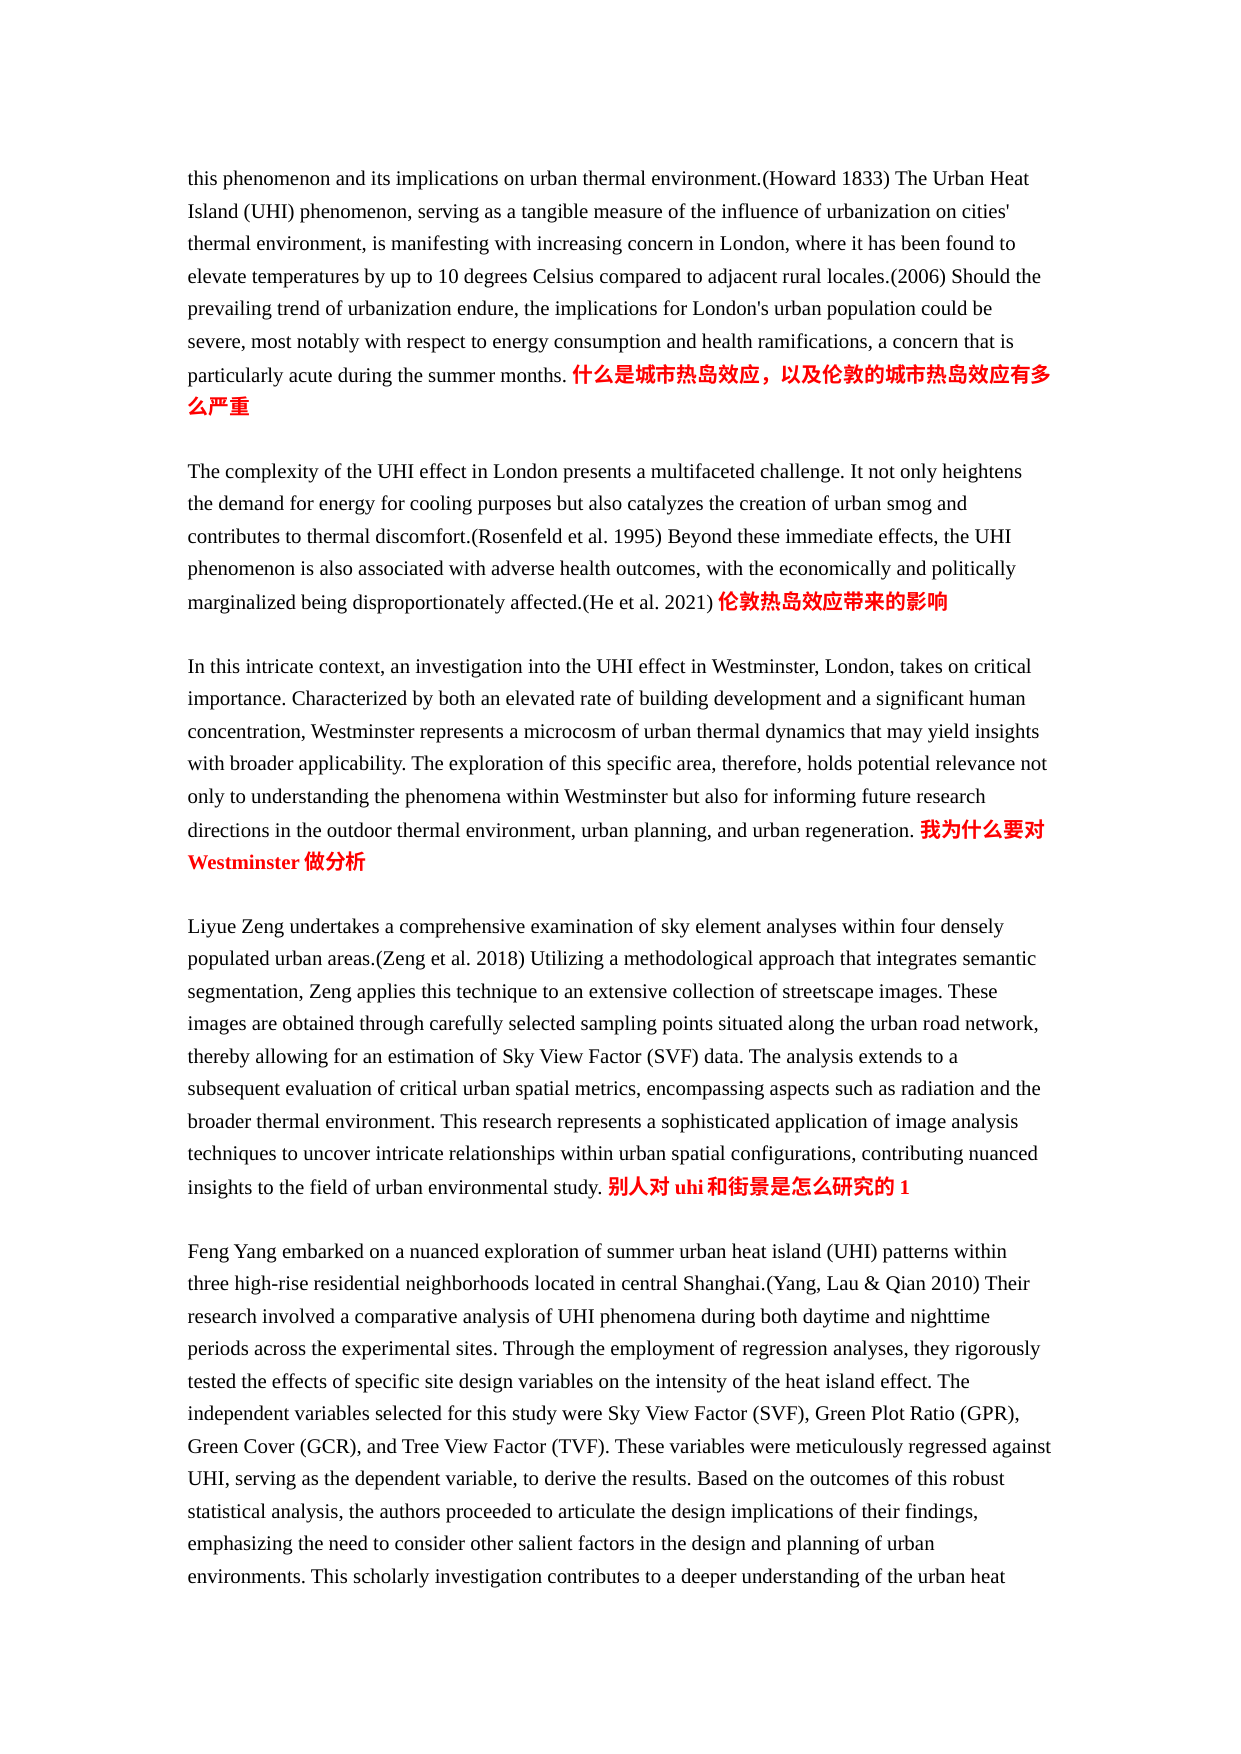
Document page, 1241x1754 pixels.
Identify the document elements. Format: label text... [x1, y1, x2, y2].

text Liyue Zeng undertakes a comprehensive examination of sky element analyses within four densely populated urban areas.(Zeng et al. 2018) Utilizing a methodological approach that integrates semantic segmentation, Zeng applies this technique to an extensive collection of streetscape images. These images are obtained through carefully selected sampling points situated along the urban road network, thereby allowing for an estimation of Sky View Factor (SVF) data. The analysis extends to a subsequent evaluation of critical urban spatial metrics, encompassing aspects such as radiation and the broader thermal environment. This research represents a sophisticated application of image analysis techniques to uncover intricate relationships within urban spatial configurations, contributing nuanced insights to the field of urban environmental study. 别人对uhi和街景是怎么研究的1 [187, 909, 1053, 1202]
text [187, 1234, 1053, 1592]
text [187, 162, 1053, 422]
text In this intricate context, an investigation into the UHI effect in Westminster, London, takes on critical importance. Characterized by both an elevated rate of building development and a significant human concentration, Westminster represents a microcosm of urban thermal dynamics that may yield insights with broader applicability. The exploration of this specific area, therefore, holds potential relevance not only to understanding the phenomena within Westminster but also for informing future research directions in the outdoor thermal environment, urban planning, and urban regeneration. 我为什么要对Westminster做分析 [187, 649, 1053, 877]
text The complexity of the UHI effect in London presents a multifaceted challenge. It not only heightens the demand for energy for cooling purposes but also catalyzes the creation of urban smog and contributes to thermal discomfort.(Rosenfeld et al. 1995) Beyond these immediate effects, the UHI phenomenon is also associated with adverse health outcomes, with the economically and politically marginalized being disproportionately affected.(He et al. 2021) 伦敦热岛效应带来的影响 [187, 454, 1053, 617]
